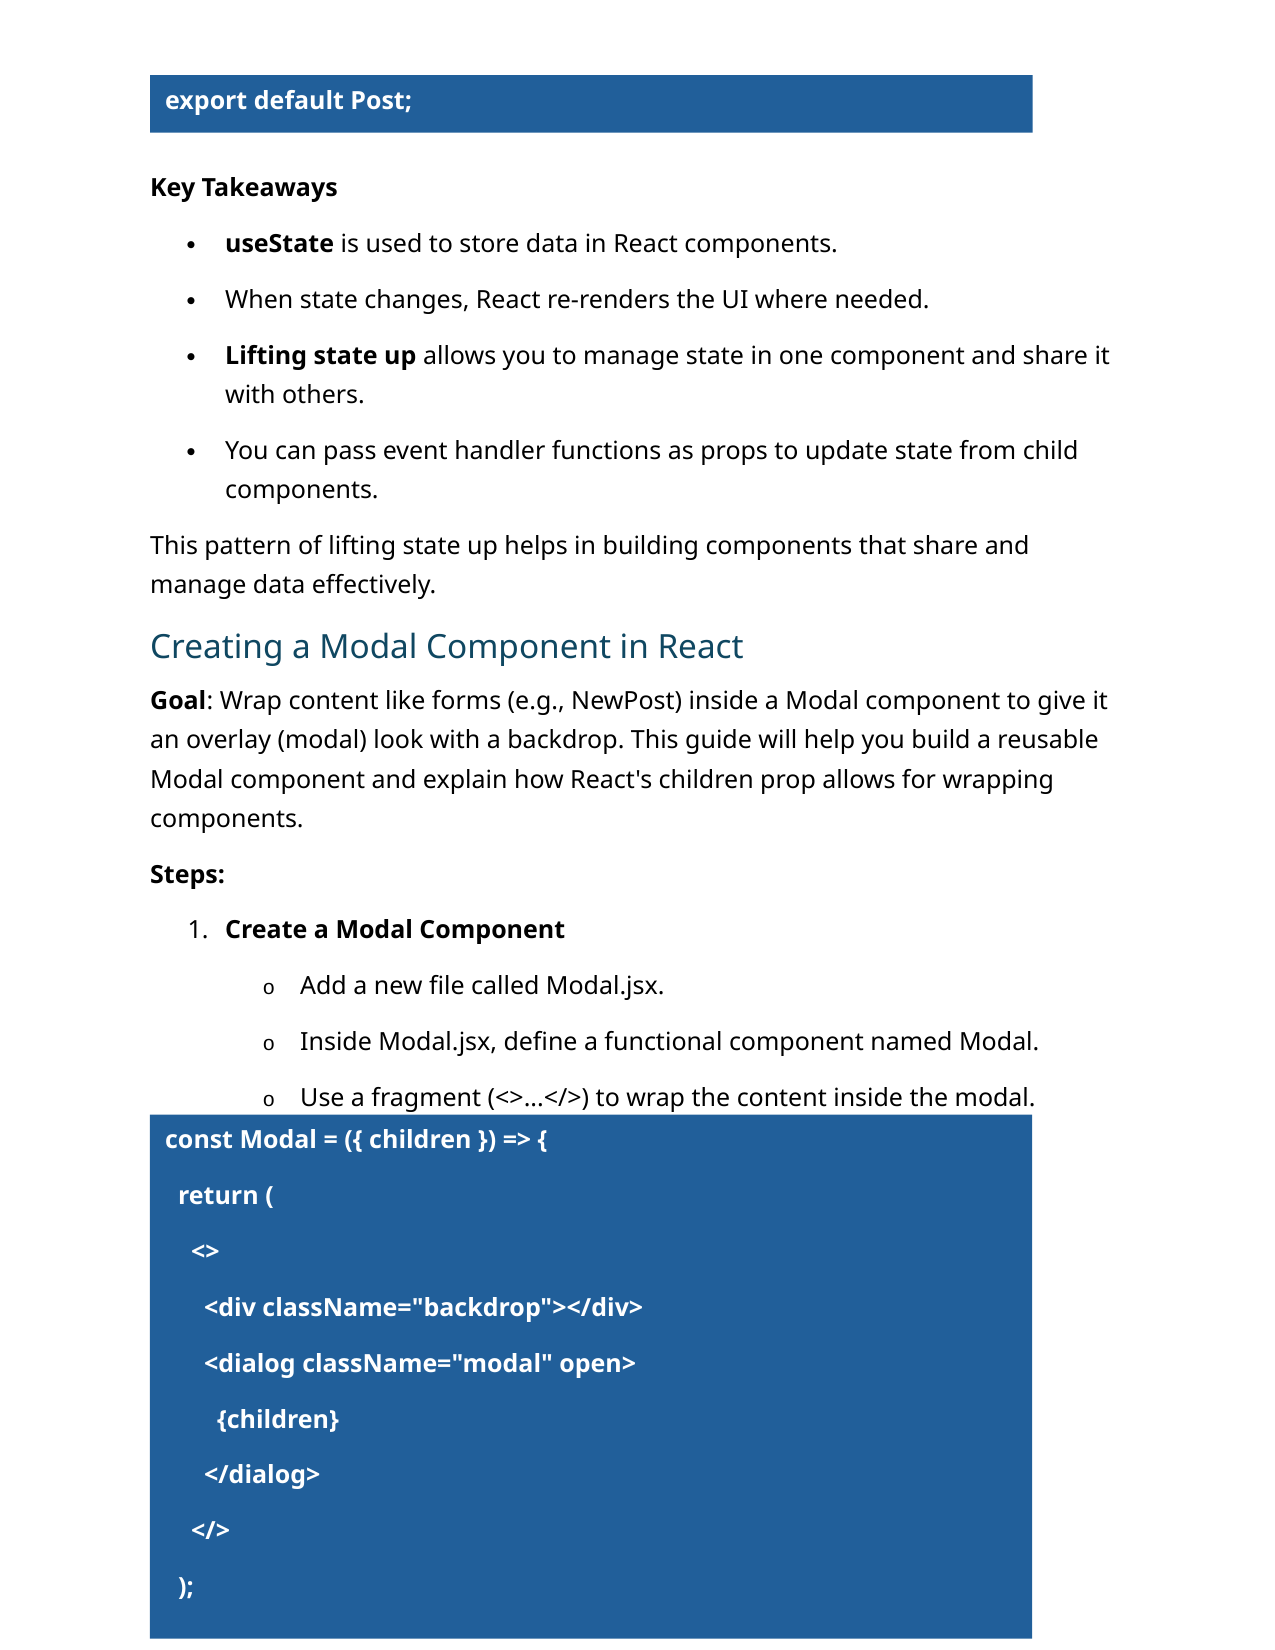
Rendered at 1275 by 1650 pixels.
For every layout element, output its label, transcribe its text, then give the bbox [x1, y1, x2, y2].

list You can pass event handler functions as props to update state from child components. [187, 432, 1125, 506]
list Use a fragment (<>...</>) to wrap the content inside the modal. [262, 1080, 1125, 1114]
text Key Takeaways [150, 131, 1125, 204]
text This pattern of lifting state up helps in building components that share and manage data effectively. [150, 527, 1125, 601]
list useState is used to store data in React components. [187, 226, 1125, 260]
list Create a Modal Component [187, 912, 1125, 946]
list When state changes, React re-renders the UI where needed. [187, 282, 1125, 316]
list Inside Modal.jsx, define a functional component named Modal. [262, 1024, 1125, 1058]
text Goal: Wrap content like forms (e.g., NewPost) inside a Modal component to give it an overlay (modal) look with a backdrop. This guide will help you build a reusable Modal component and explain how React's children prop allows for wrapping components. [150, 683, 1125, 834]
subtitle Creating a Modal Component in React [150, 622, 1125, 668]
list Add a new file called Modal.jsx. [262, 968, 1125, 1002]
text Steps: [150, 856, 1125, 890]
list Lifting state up allows you to manage state in one component and share it with others. [187, 337, 1125, 411]
